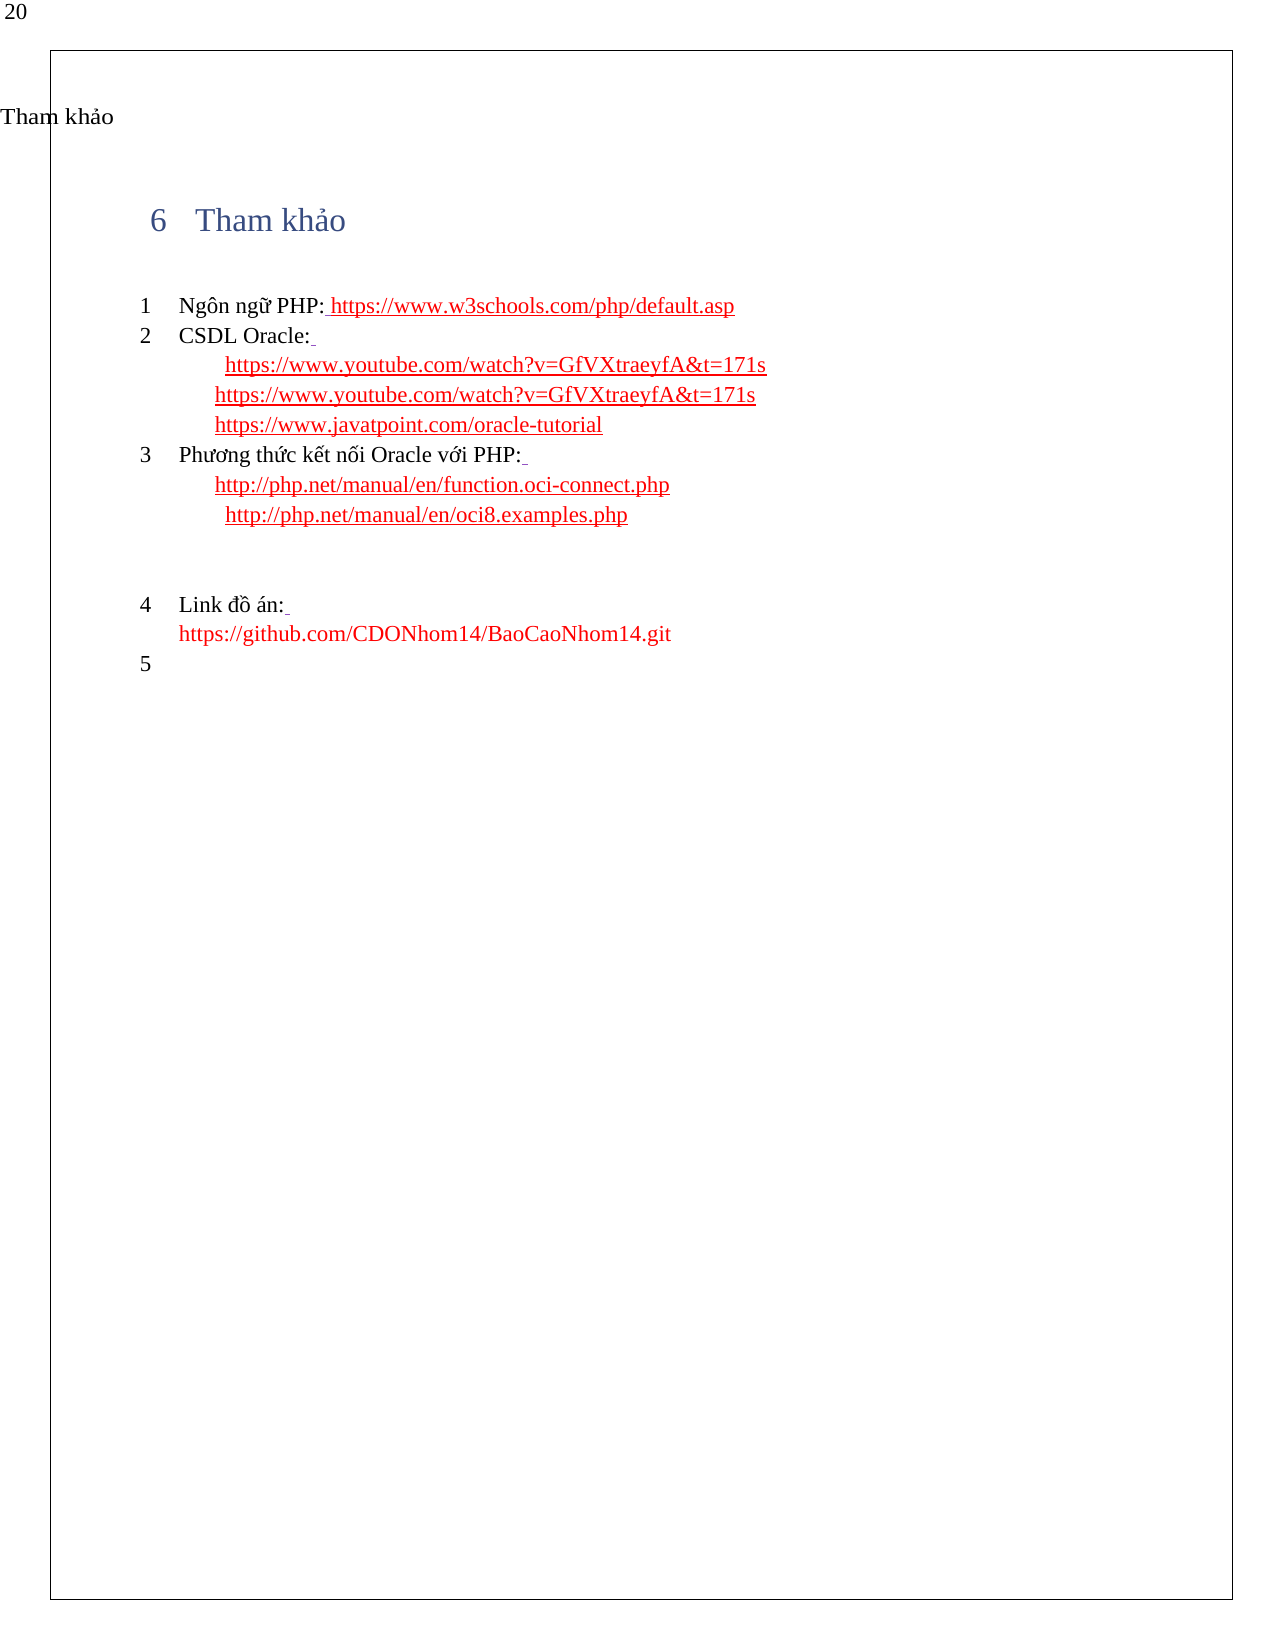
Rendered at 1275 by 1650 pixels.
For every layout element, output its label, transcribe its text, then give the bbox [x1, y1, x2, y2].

list Phương thức kết nối Oracle với PHP: [139, 441, 1171, 468]
list Link đồ án: https://github.com/CDONhom14/BaoCaoNhom14.git [139, 591, 774, 647]
text https://www.youtube.com/watch?v=GfVXtraeyfA&t=171s [139, 352, 1143, 378]
list CSDL Oracle: [139, 322, 617, 348]
list http://php.net/manual/en/oci8.examples.php [179, 501, 1171, 527]
list Ngôn ngữ PHP: https://www.w3schools.com/php/default.asp [139, 292, 1189, 318]
list https://www.youtube.com/watch?v=GfVXtraeyfA&t=171s [214, 381, 1077, 408]
subtitle Tham khảo [150, 200, 1232, 239]
list https://www.javatpoint.com/oracle-tutorial [214, 411, 617, 438]
list http://php.net/manual/en/function.oci-connect.php [214, 471, 1171, 497]
